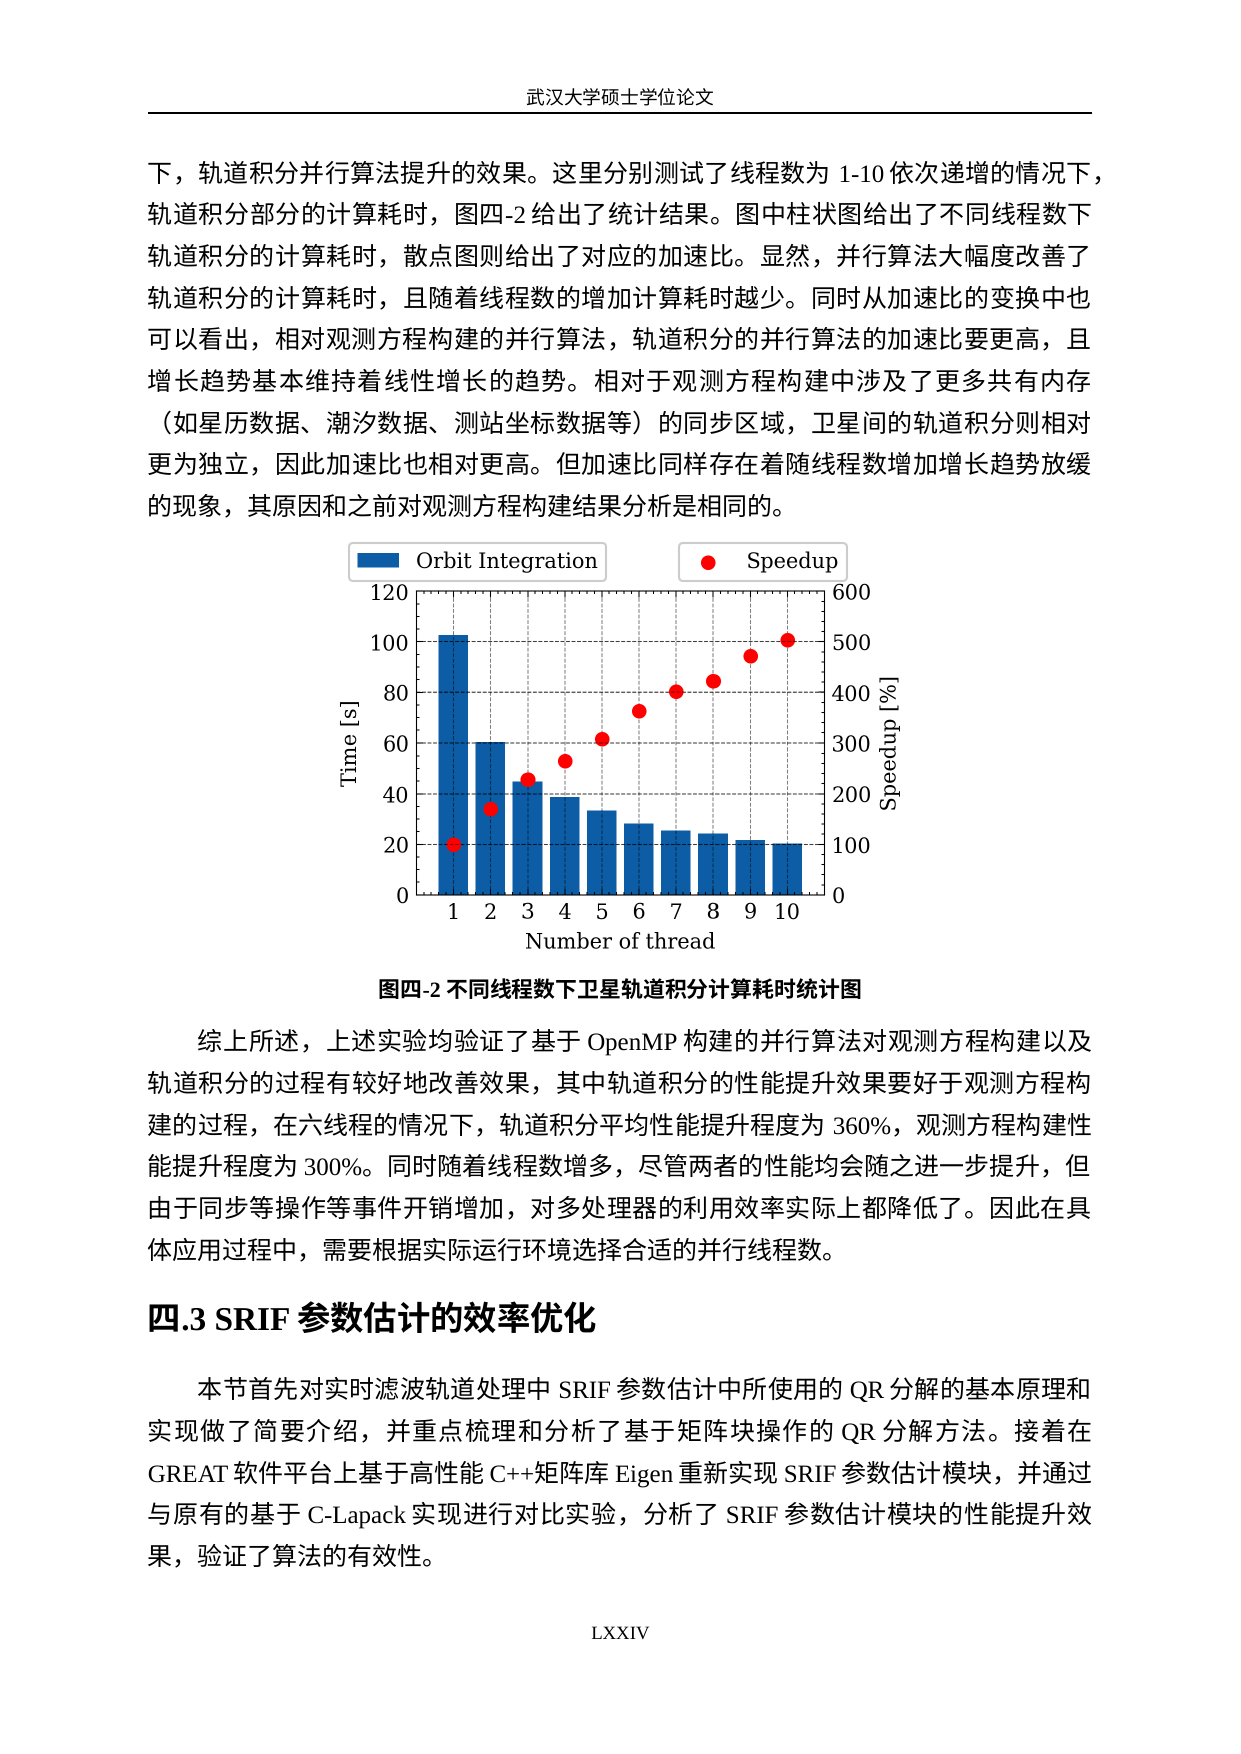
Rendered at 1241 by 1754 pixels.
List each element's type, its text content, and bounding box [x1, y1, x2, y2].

text 不同线程数下卫星轨道积分计算耗时统计图 [148, 972, 1092, 1004]
text 本节首先对实时滤波轨道处理中SRIF参数估计中所使用的QR分解的基本原理和实现做了简要介绍，并重点梳理和分析了基于矩阵块操作的QR分解方法。接着在GREAT软件平台上基于高性能C++矩阵库Eigen重新实现SRIF参数估计模块，并通过与原有的基于C-Lapack实现进行对比实验，分析了SRIF参数估计模块的性能提升效果，验证了算法的有效性。 [148, 1364, 1092, 1573]
text 综上所述，上述实验均验证了基于OpenMP构建的并行算法对观测方程构建以及轨道积分的过程有较好地改善效果，其中轨道积分的性能提升效果要好于观测方程构建的过程，在六线程的情况下，轨道积分平均性能提升程度为360%，观测方程构建性能提升程度为300%。同时随着线程数增多，尽管两者的性能均会随之进一步提升，但由于同步等操作等事件开销增加，对多处理器的利用效率实际上都降低了。因此在具体应用过程中，需要根据实际运行环境选择合适的并行线程数。 [148, 1016, 1092, 1266]
picture [332, 535, 908, 960]
subtitle SRIF参数估计的效率优化 [148, 1291, 1092, 1339]
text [148, 148, 1092, 523]
